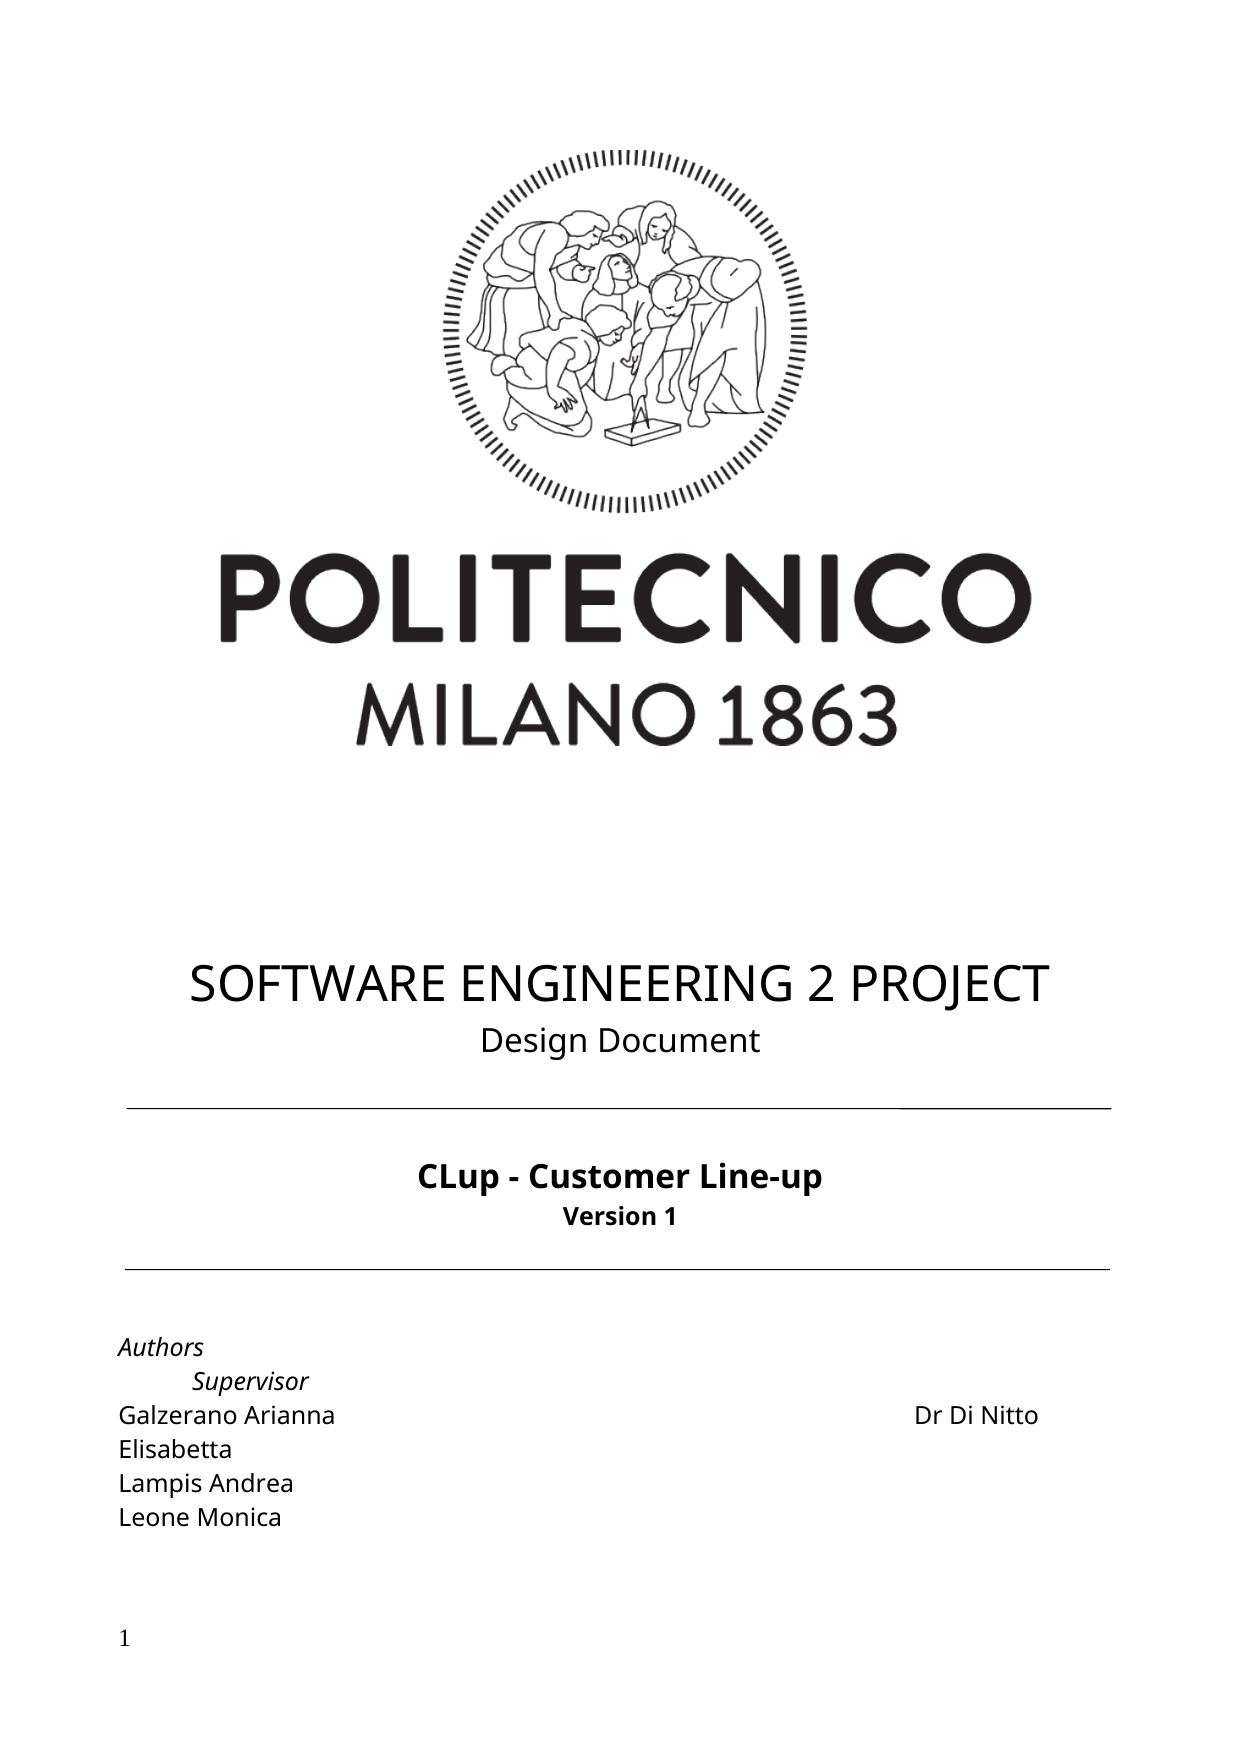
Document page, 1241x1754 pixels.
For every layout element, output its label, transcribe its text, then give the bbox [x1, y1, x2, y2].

text Version 1 [118, 1198, 1122, 1232]
text Design Document [118, 1017, 1122, 1062]
picture [220, 150, 1032, 746]
text CLup - Customer Line-up [118, 1153, 1122, 1198]
text Galzerano Arianna Dr Di Nitto Elisabetta Lampis Andrea Leone Monica [118, 1397, 1122, 1533]
text Authors Supervisor [118, 1329, 1122, 1397]
text SOFTWARE ENGINEERING 2 PROJECT [118, 948, 1122, 1017]
